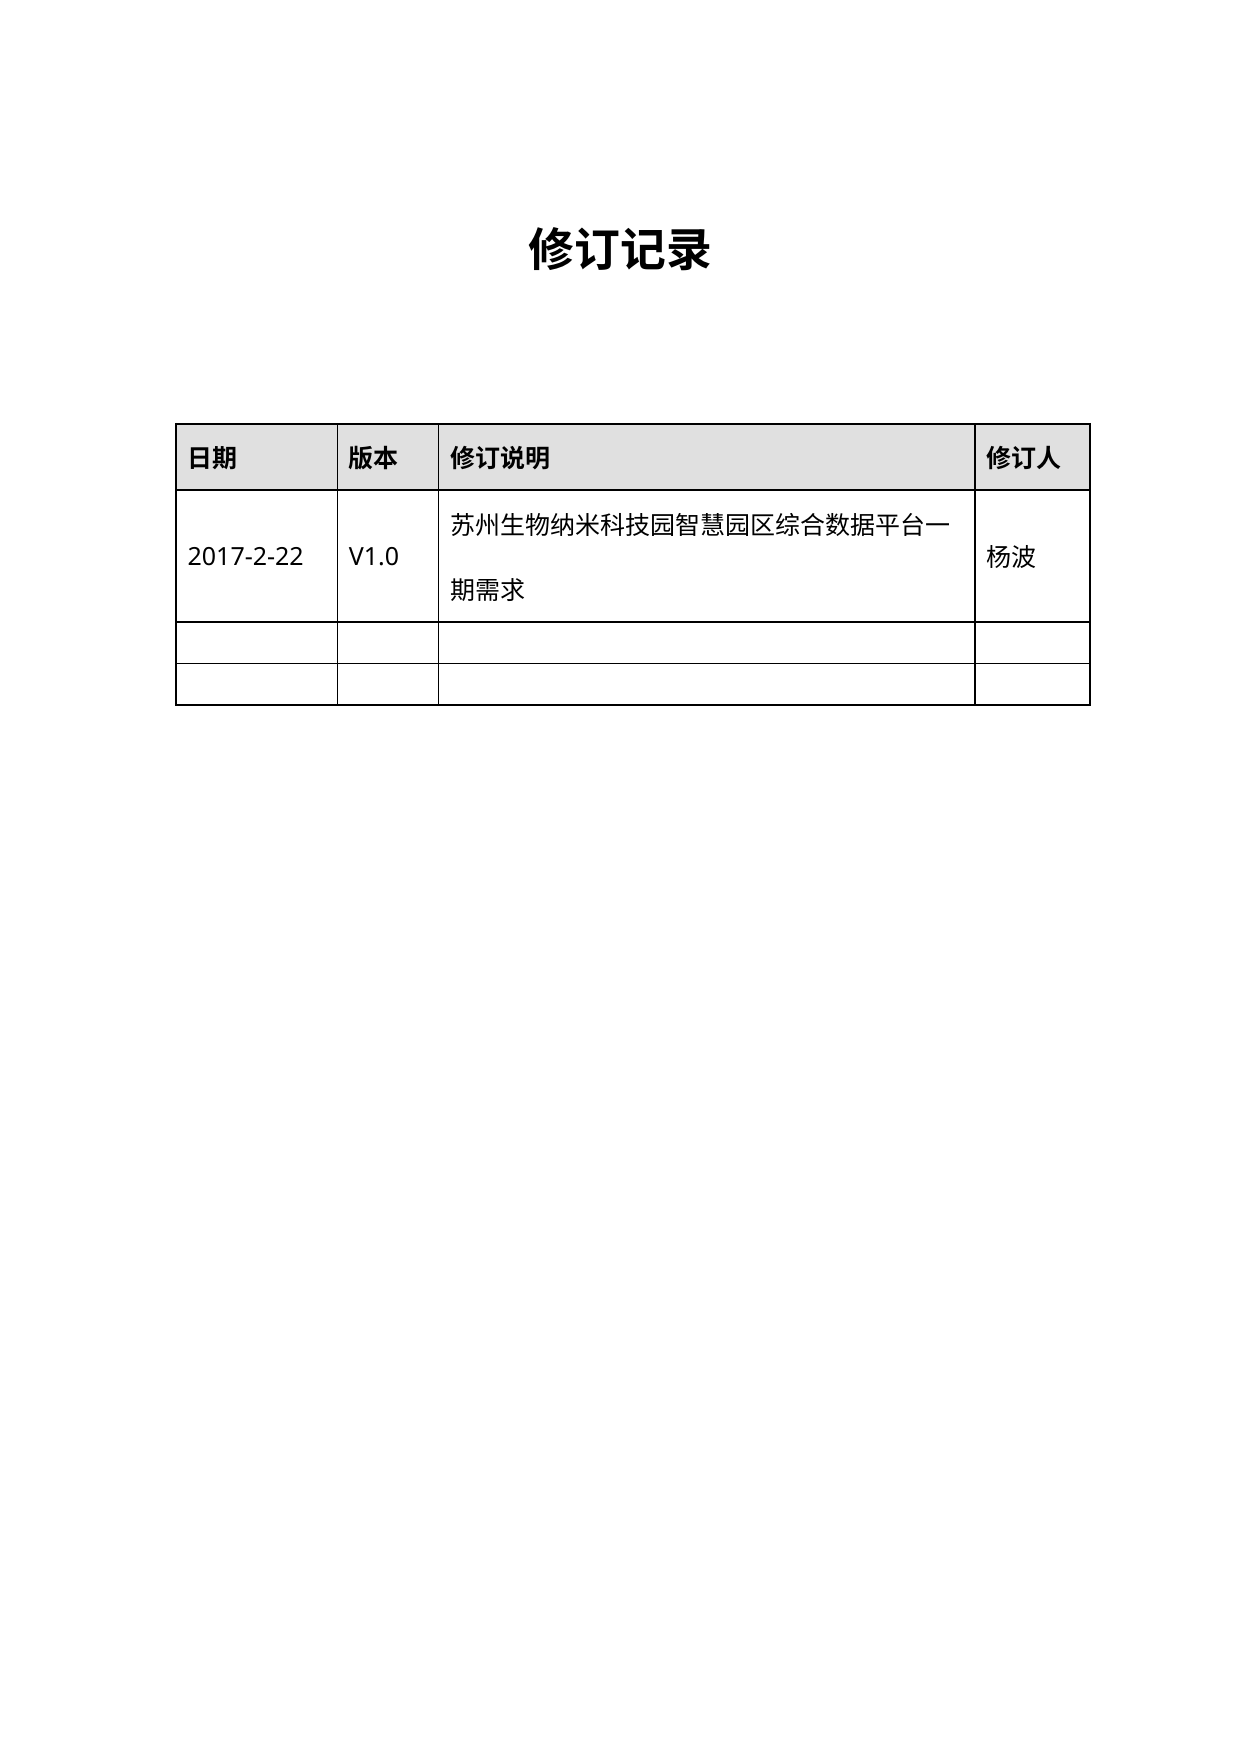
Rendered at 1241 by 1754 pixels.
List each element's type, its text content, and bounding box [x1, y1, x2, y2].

table_header 日期 [177, 425, 337, 489]
table_cell V1.0 [338, 491, 438, 621]
table_cell [338, 623, 438, 663]
subtitle 修订记录 [187, 197, 1053, 295]
table_cell [976, 623, 1089, 663]
table_cell [338, 664, 438, 704]
table_cell [177, 623, 337, 663]
table_cell 2017-2-22 [177, 491, 337, 621]
table_header 修订说明 [439, 425, 974, 489]
table_cell [976, 664, 1089, 704]
table_cell 杨波 [976, 491, 1089, 621]
table_cell [439, 623, 974, 663]
table_cell [177, 664, 337, 704]
table_cell 苏州生物纳米科技园智慧园区综合数据平台一期需求 [439, 491, 974, 621]
table_header 版本 [338, 425, 438, 489]
table_header 修订人 [976, 425, 1089, 489]
table_cell [439, 664, 974, 704]
